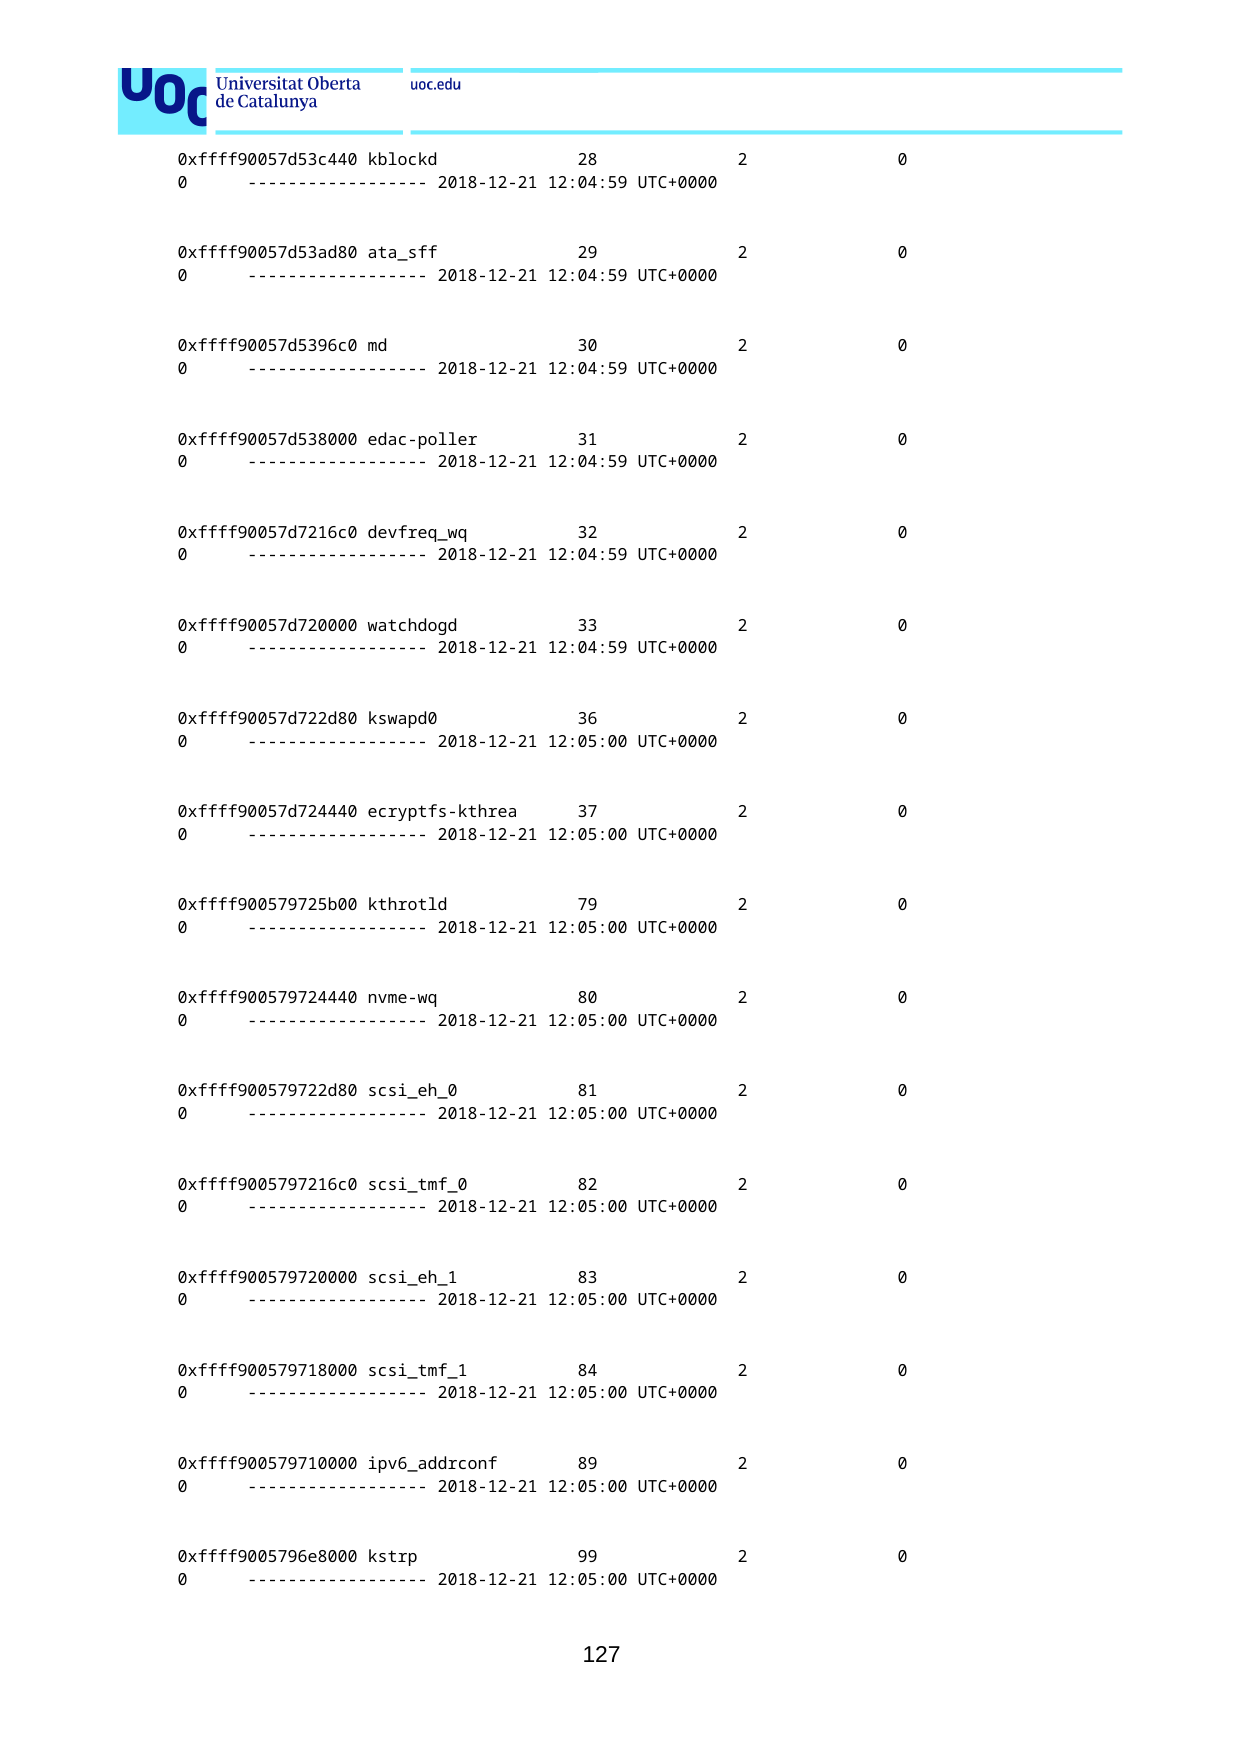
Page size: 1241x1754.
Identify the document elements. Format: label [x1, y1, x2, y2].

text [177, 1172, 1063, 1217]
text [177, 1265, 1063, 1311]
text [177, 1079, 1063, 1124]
picture [117, 68, 1123, 138]
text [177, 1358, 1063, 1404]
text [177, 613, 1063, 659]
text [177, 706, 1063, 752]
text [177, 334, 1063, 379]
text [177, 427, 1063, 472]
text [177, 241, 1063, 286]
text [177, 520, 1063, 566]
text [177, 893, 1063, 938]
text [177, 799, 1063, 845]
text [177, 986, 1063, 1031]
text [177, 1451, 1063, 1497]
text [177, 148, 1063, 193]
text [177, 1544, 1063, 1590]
